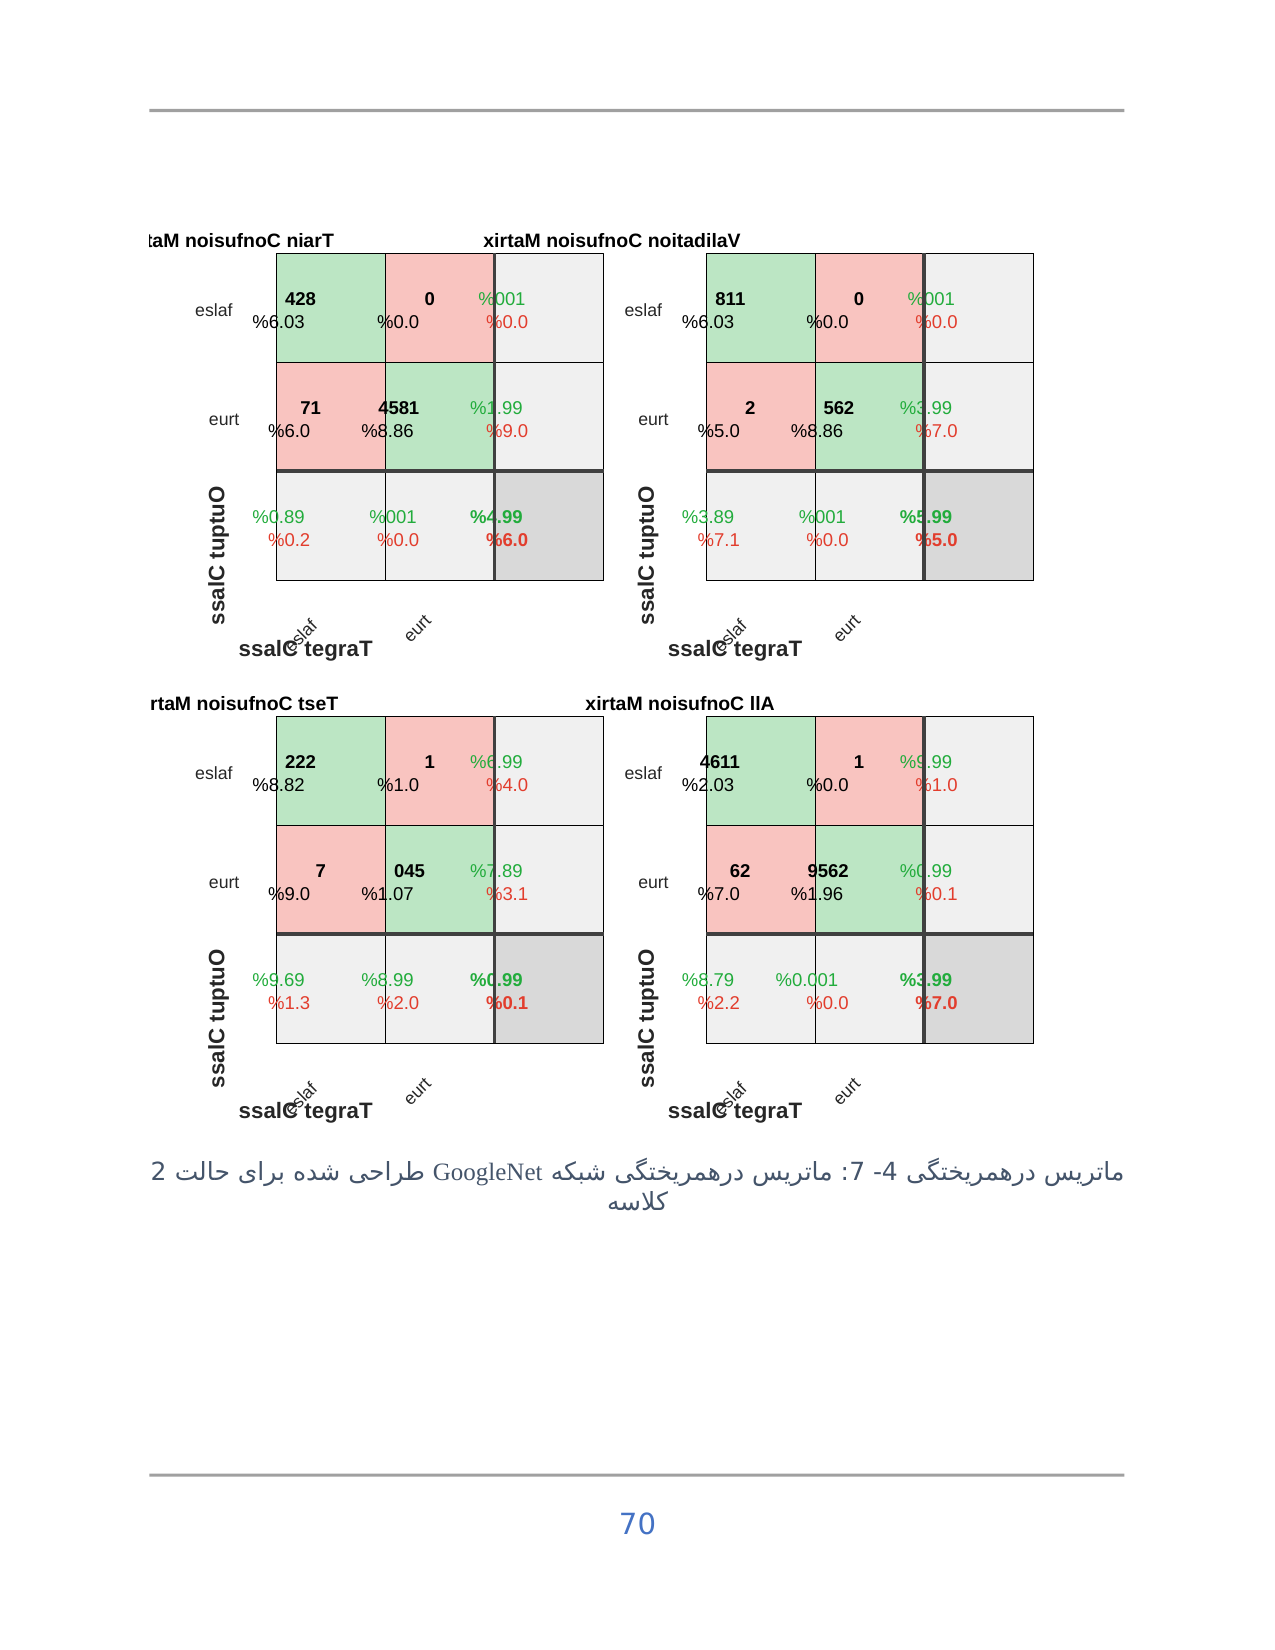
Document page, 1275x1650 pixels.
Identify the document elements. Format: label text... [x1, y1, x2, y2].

text ماتریس درهمریختگی 4- 7: ماتریس درهمریختگی شبکه GoogleNet طراحی شده برای حالت 2 کلاسه [150, 1157, 1125, 1216]
